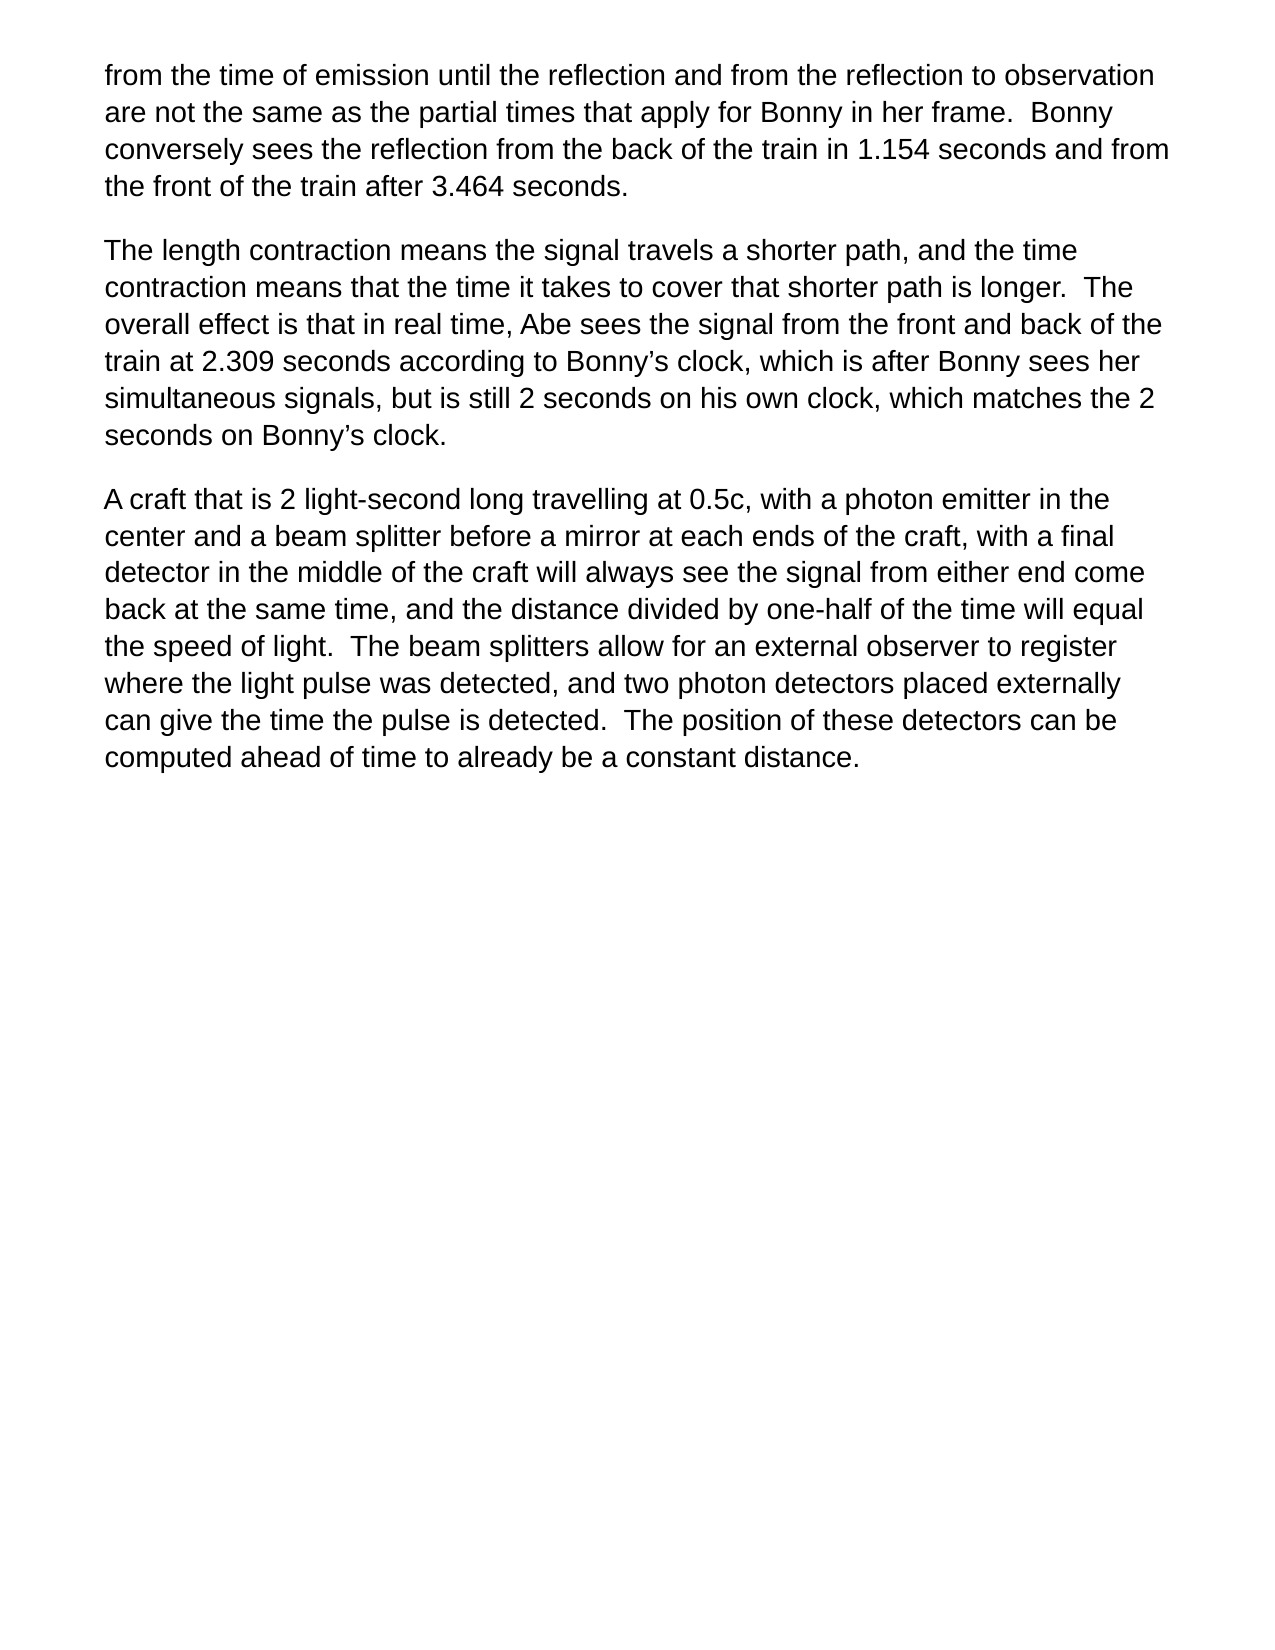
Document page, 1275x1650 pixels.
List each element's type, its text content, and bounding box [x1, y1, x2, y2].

text The length contraction means the signal travels a shorter path, and the time contraction means that the time it takes to cover that shorter path is longer. The overall effect is that in real time, Abe sees the signal from the front and back of the train at 2.309 seconds according to Bonny’s clock, which is after Bonny sees her simultaneous signals, but is still 2 seconds on his own clock, which matches the 2 seconds on Bonny’s clock. [103, 233, 1172, 451]
text A craft that is 2 light-second long travelling at 0.5c, with a photon emitter in the center and a beam splitter before a mirror at each ends of the craft, with a final detector in the middle of the craft will always see the signal from either end come back at the same time, and the distance divided by one-half of the time will equal the speed of light. The beam splitters allow for an external observer to register where the light pulse was detected, and two photon detectors placed externally can give the time the pulse is detected. The position of these detectors can be computed ahead of time to already be a constant distance. [103, 482, 1172, 773]
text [103, 58, 1172, 202]
